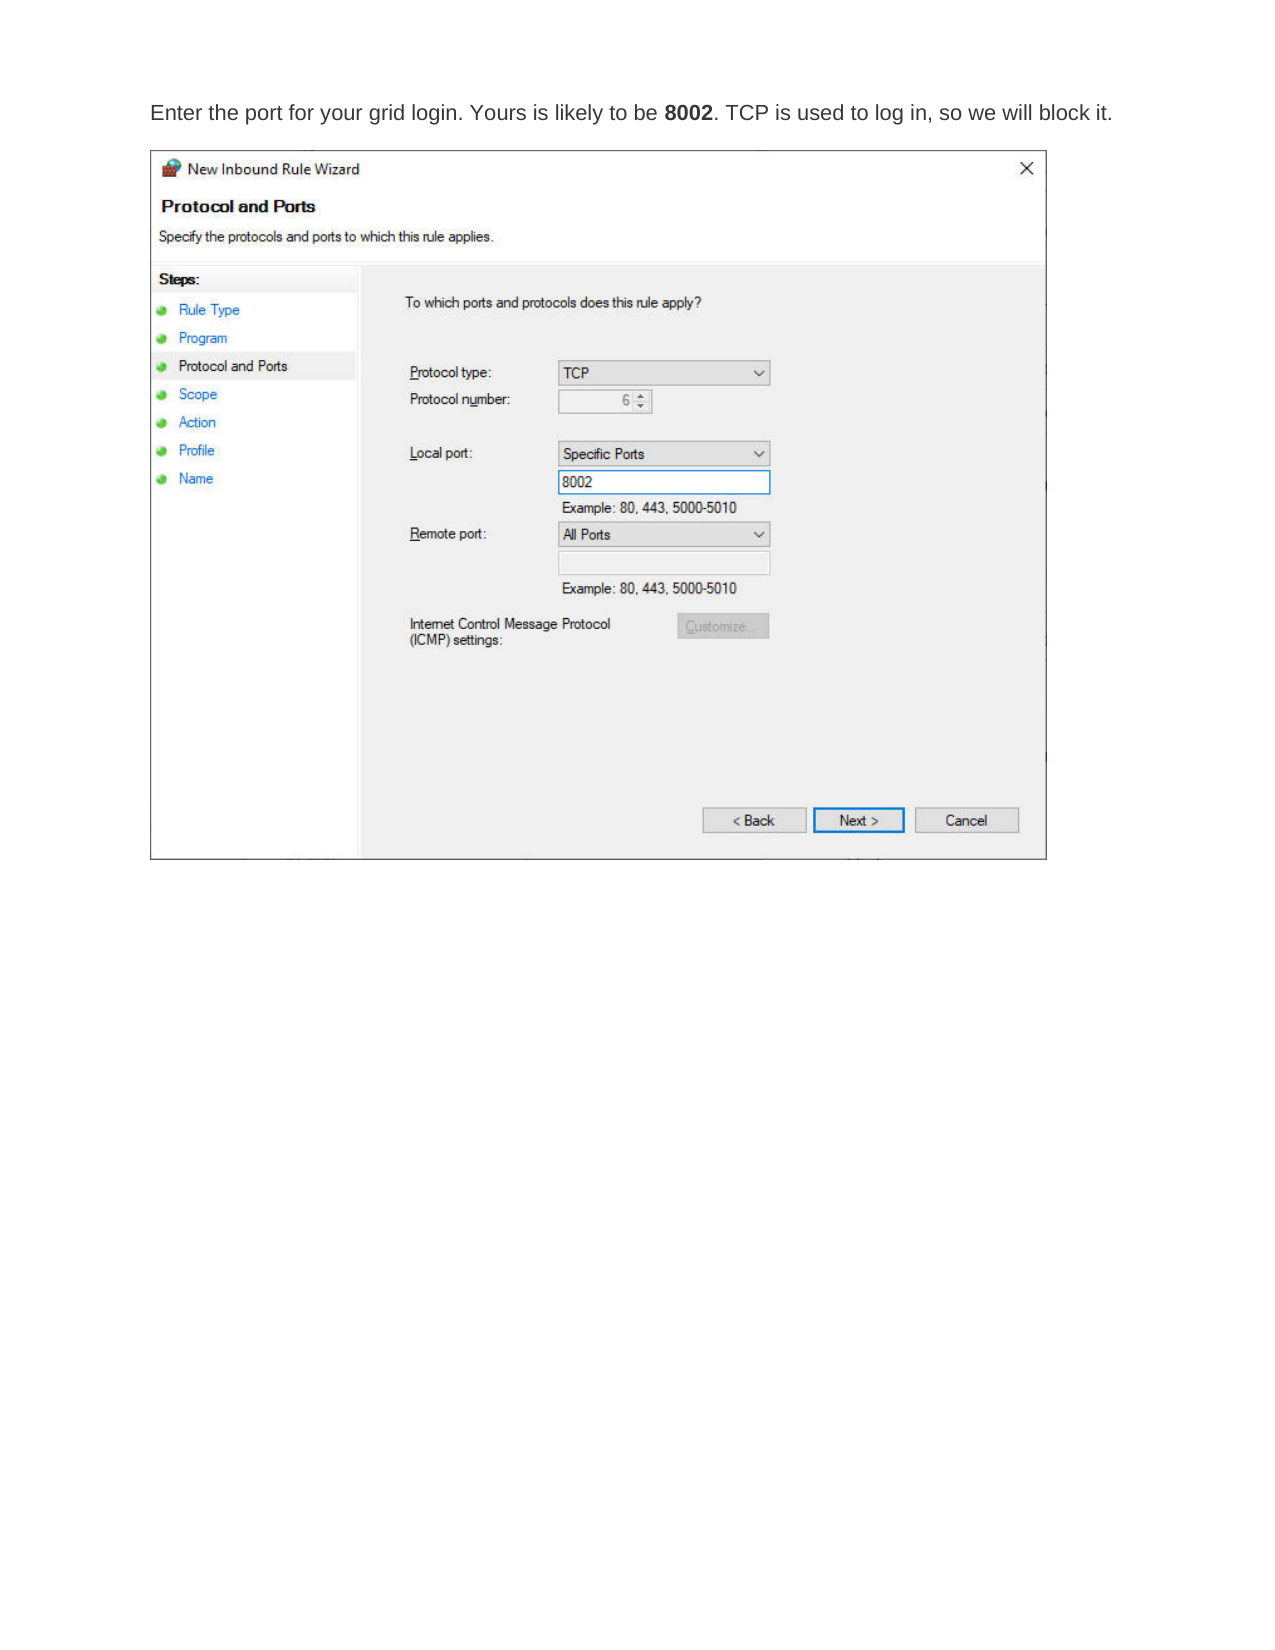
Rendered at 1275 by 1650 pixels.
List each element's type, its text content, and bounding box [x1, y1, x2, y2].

picture [150, 150, 1047, 860]
text Enter the port for your grid login. Yours is likely to be 8002. TCP is used to log in, so we will block it. [150, 100, 1200, 125]
